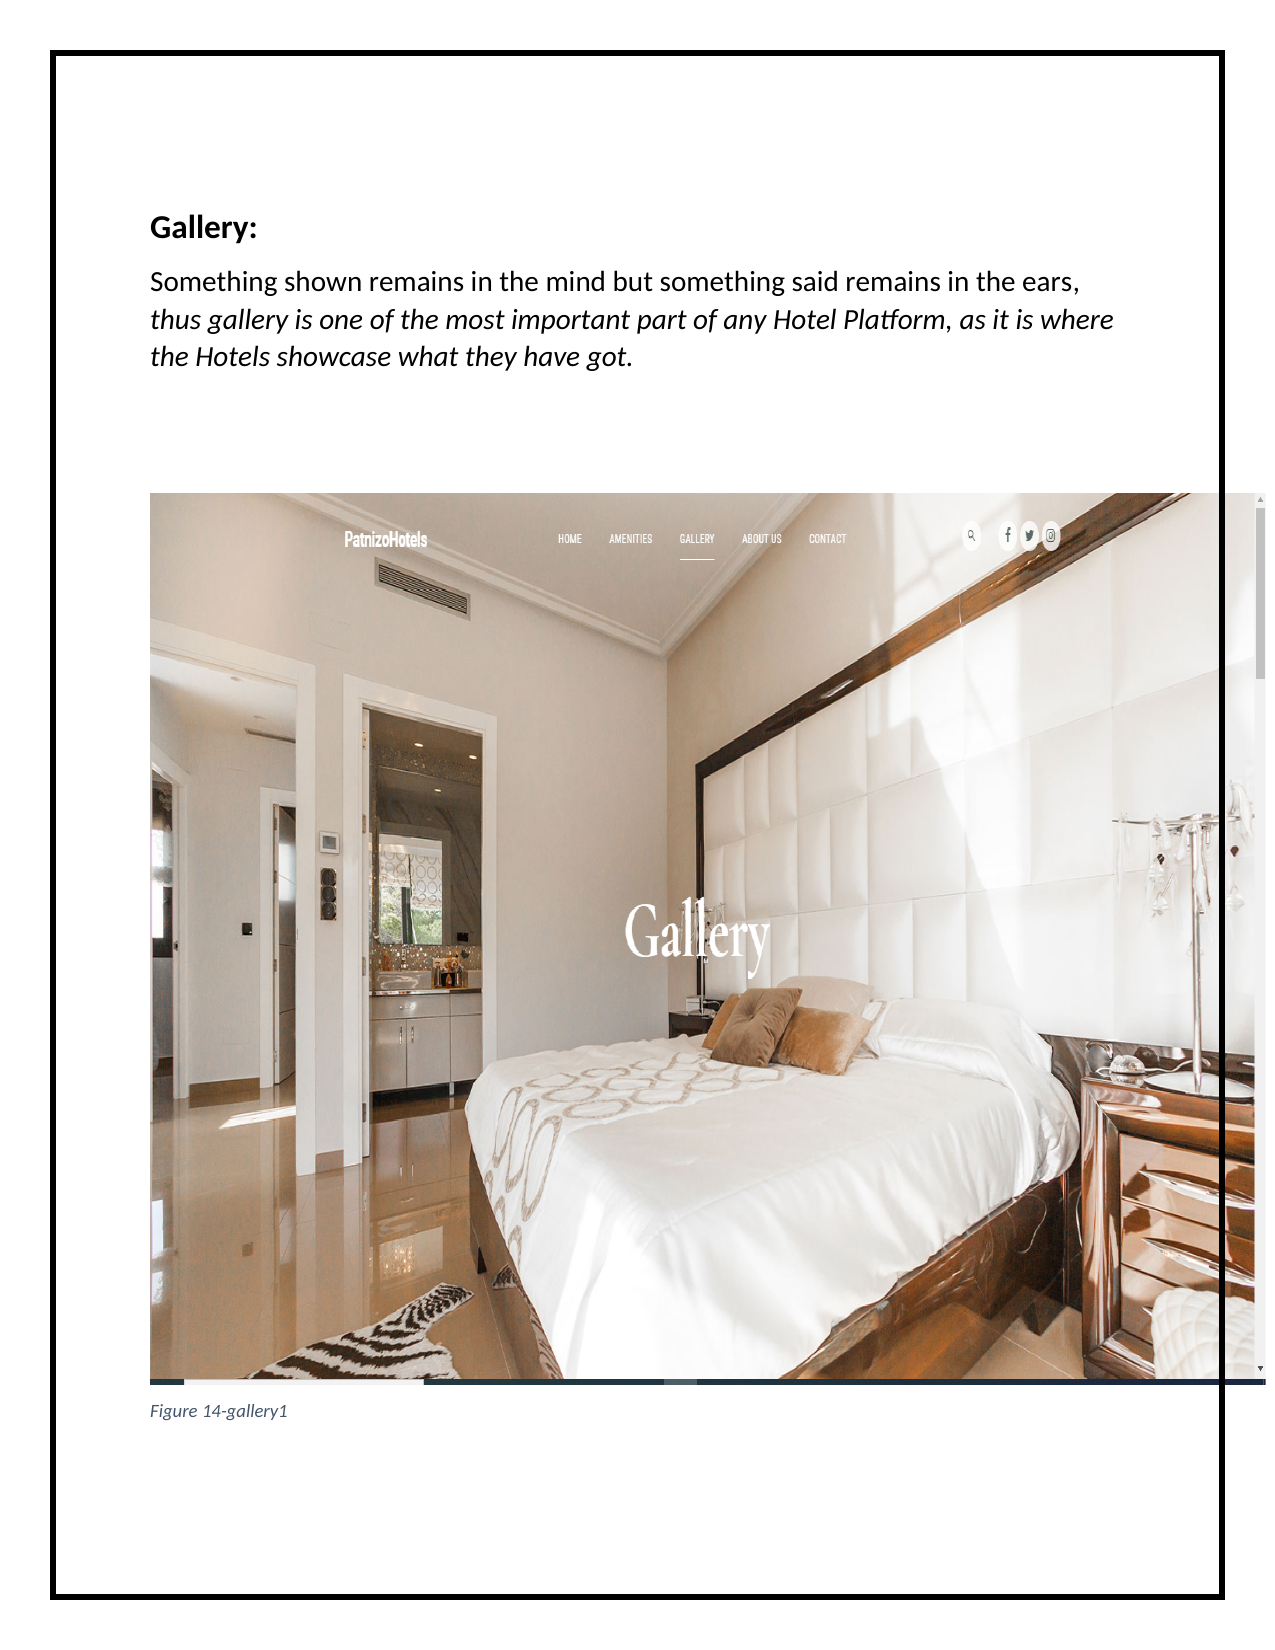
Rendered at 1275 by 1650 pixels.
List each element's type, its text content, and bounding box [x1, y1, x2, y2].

picture [150, 493, 1219, 1385]
text Figure 14-gallery1 [150, 1399, 1125, 1422]
picture [1225, 493, 1266, 1385]
text Something shown remains in the mind but something said remains in the ears, thus gallery is one of the most important part of any Hotel Platform, as it is where the Hotels showcase what they have got. [150, 261, 1120, 374]
text Gallery: [150, 206, 1120, 246]
